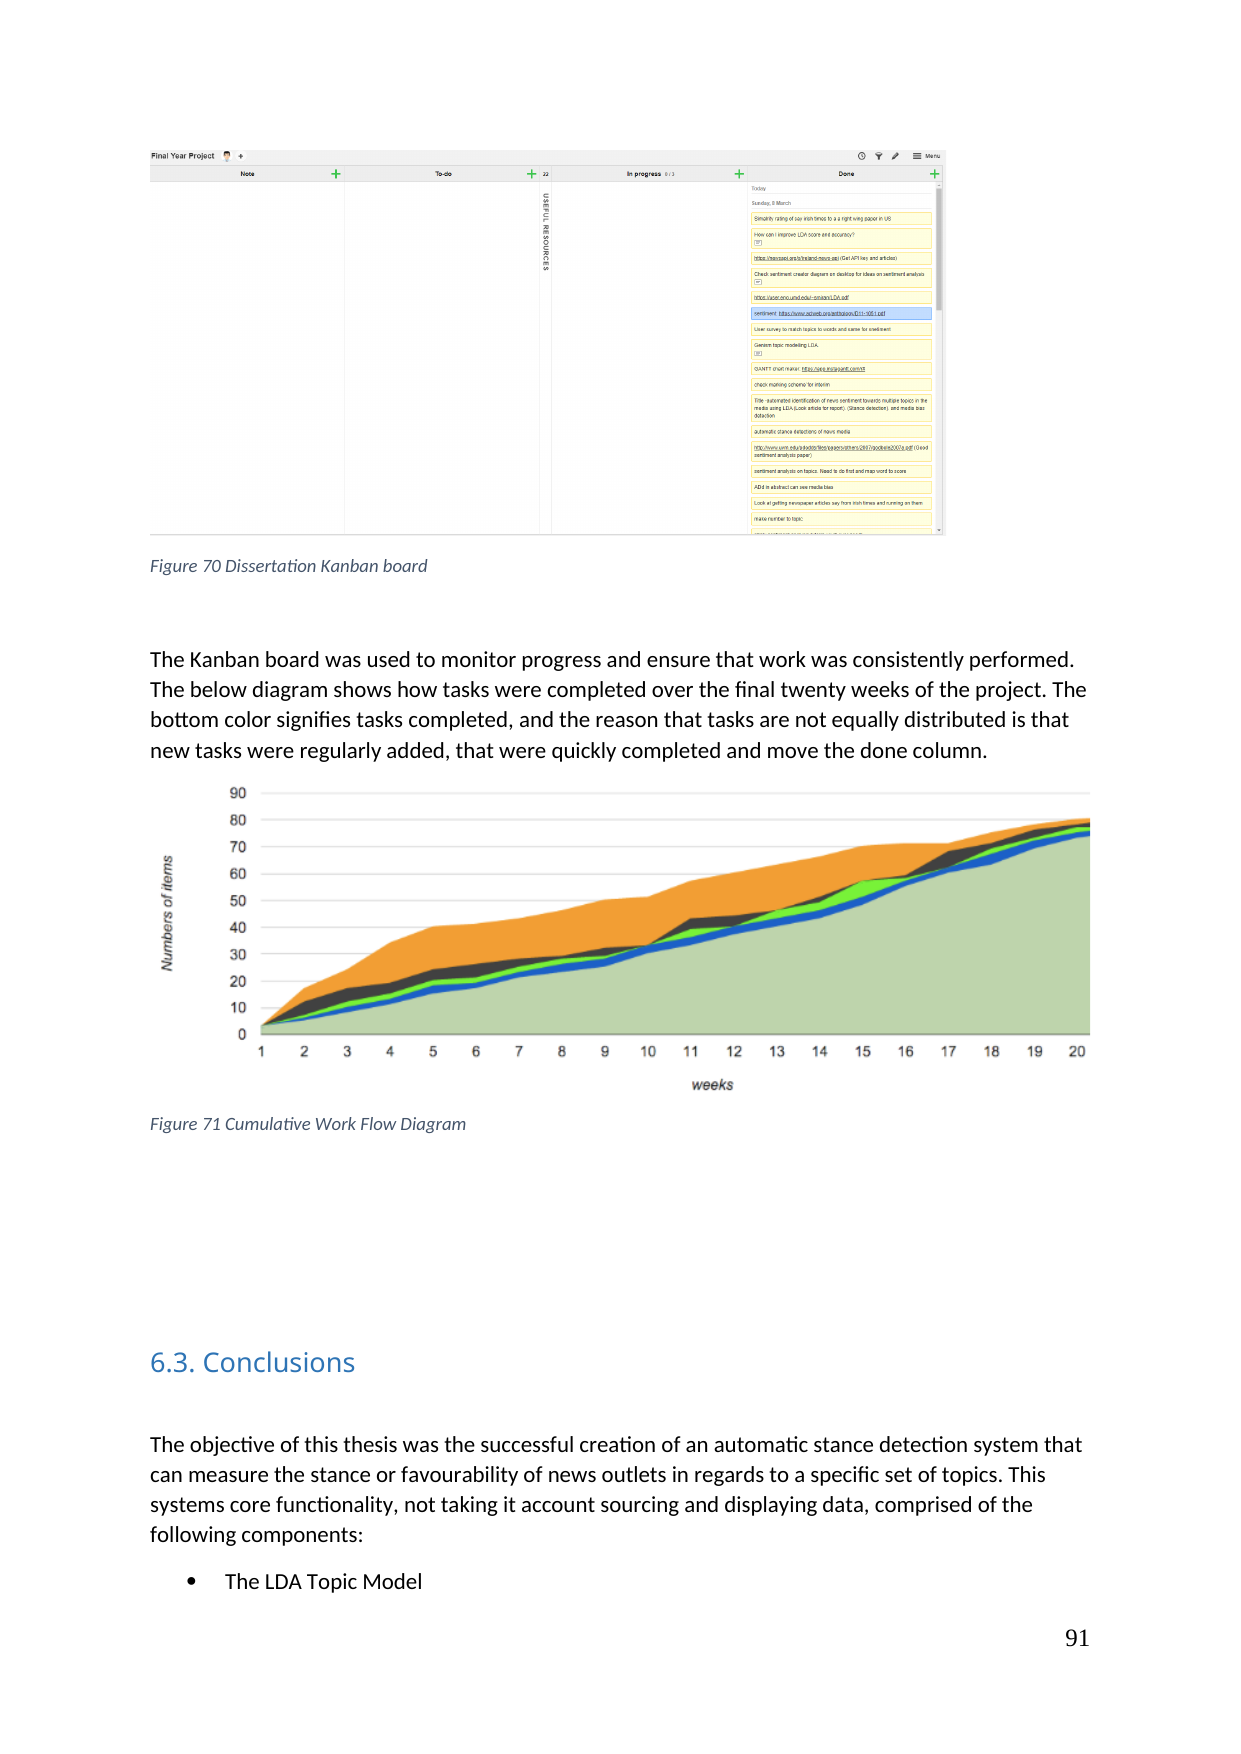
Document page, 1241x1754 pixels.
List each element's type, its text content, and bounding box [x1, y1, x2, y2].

subtitle 6.3. Conclusions [150, 1343, 1090, 1380]
picture [150, 150, 947, 536]
text The Kanban board was used to monitor progress and ensure that work was consistently performed. The below diagram shows how tasks were completed over the final twenty weeks of the project. The bottom color signifies tasks completed, and the reason that tasks are not equally distributed is that new tasks were regularly added, that were quickly completed and move the done column. [150, 645, 1090, 764]
list The LDA Topic Model [187, 1567, 1090, 1595]
text The objective of this thesis was the successful creation of an automatic stance detection system that can measure the stance or favourability of news outlets in regards to a specific set of topics. This systems core functionality, not taking it account sourcing and displaying data, comprised of the following components: [150, 1430, 1090, 1548]
picture [150, 782, 1091, 1094]
